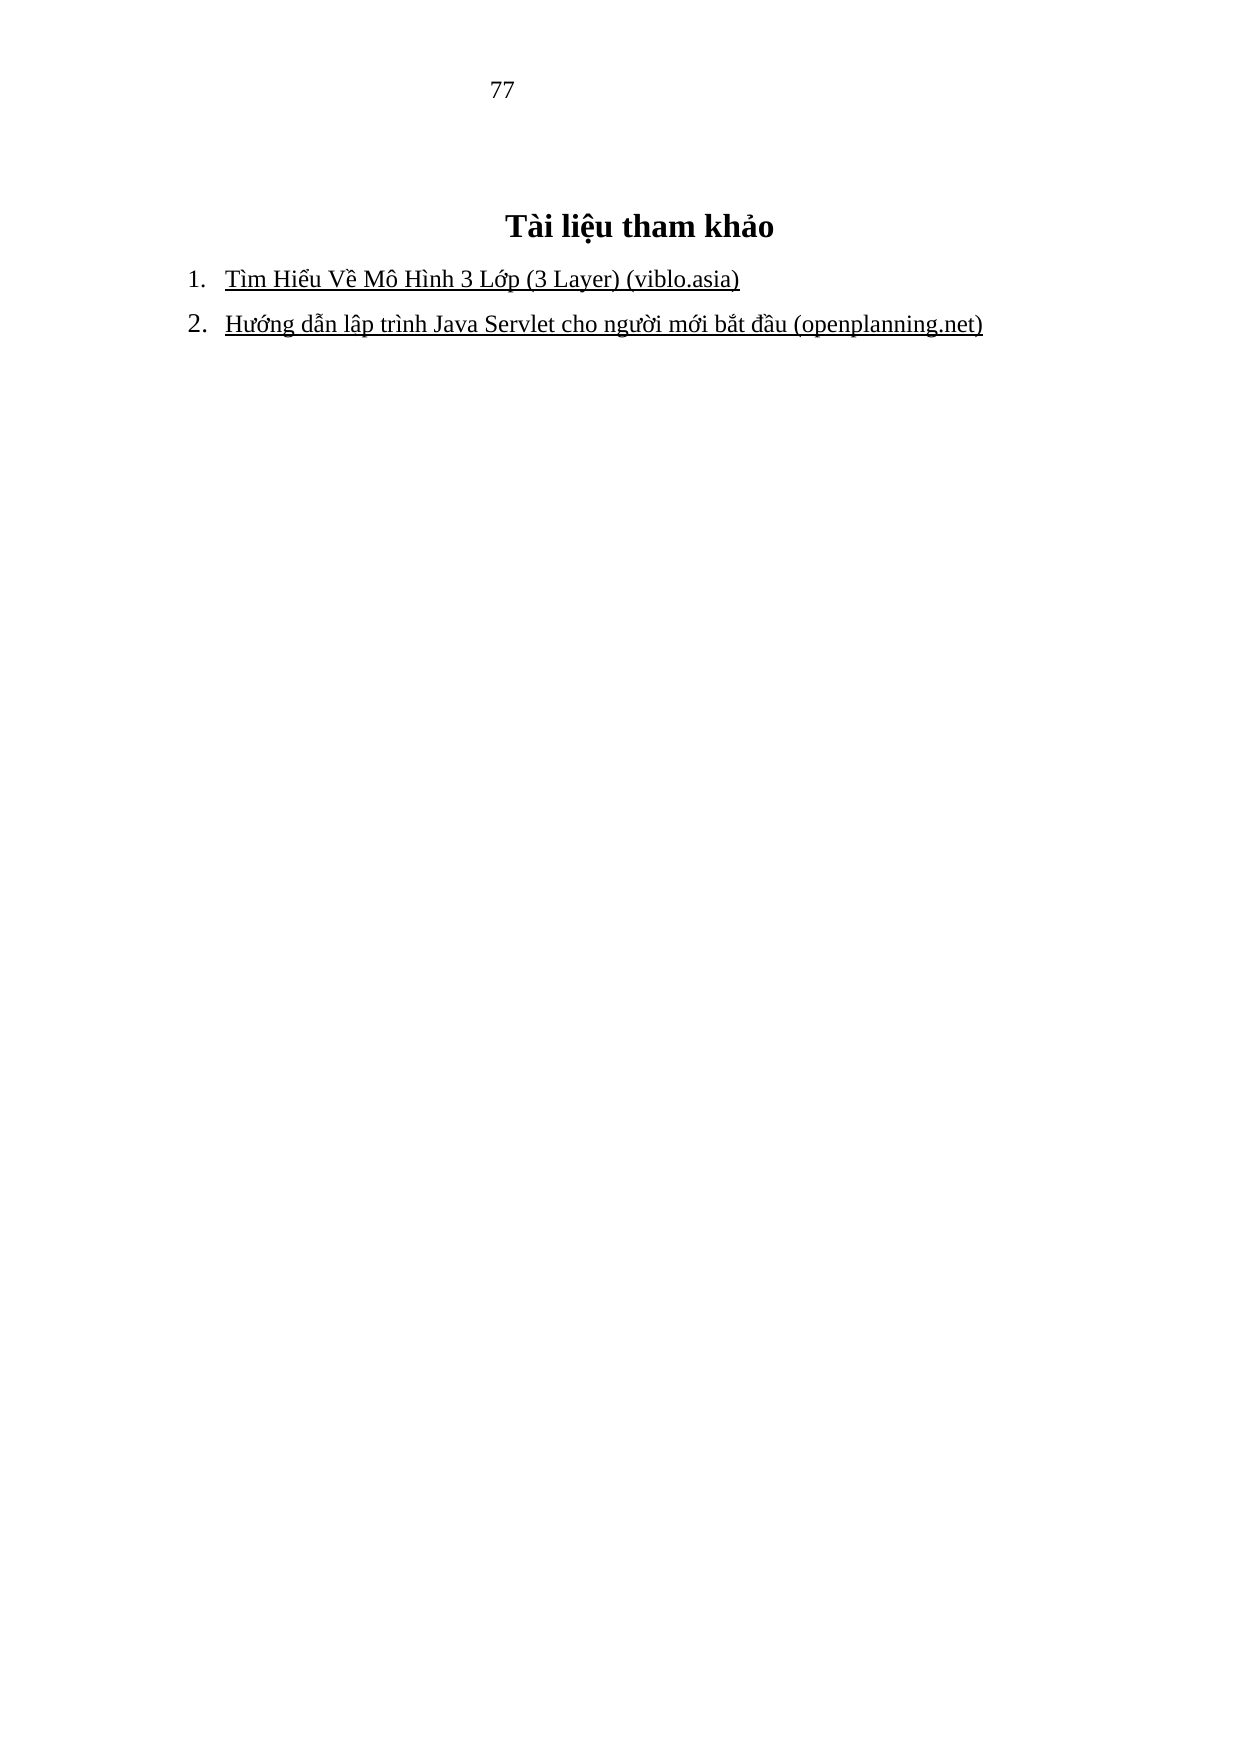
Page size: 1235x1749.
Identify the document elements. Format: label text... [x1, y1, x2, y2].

list Tìm Hiểu Về Mô Hình 3 Lớp (3 Layer) (viblo.asia) [187, 264, 1129, 293]
text Tài liệu tham khảo [150, 207, 1129, 245]
list Hướng dẫn lập trình Java Servlet cho người mới bắt đầu (openplanning.net) [187, 307, 1129, 338]
